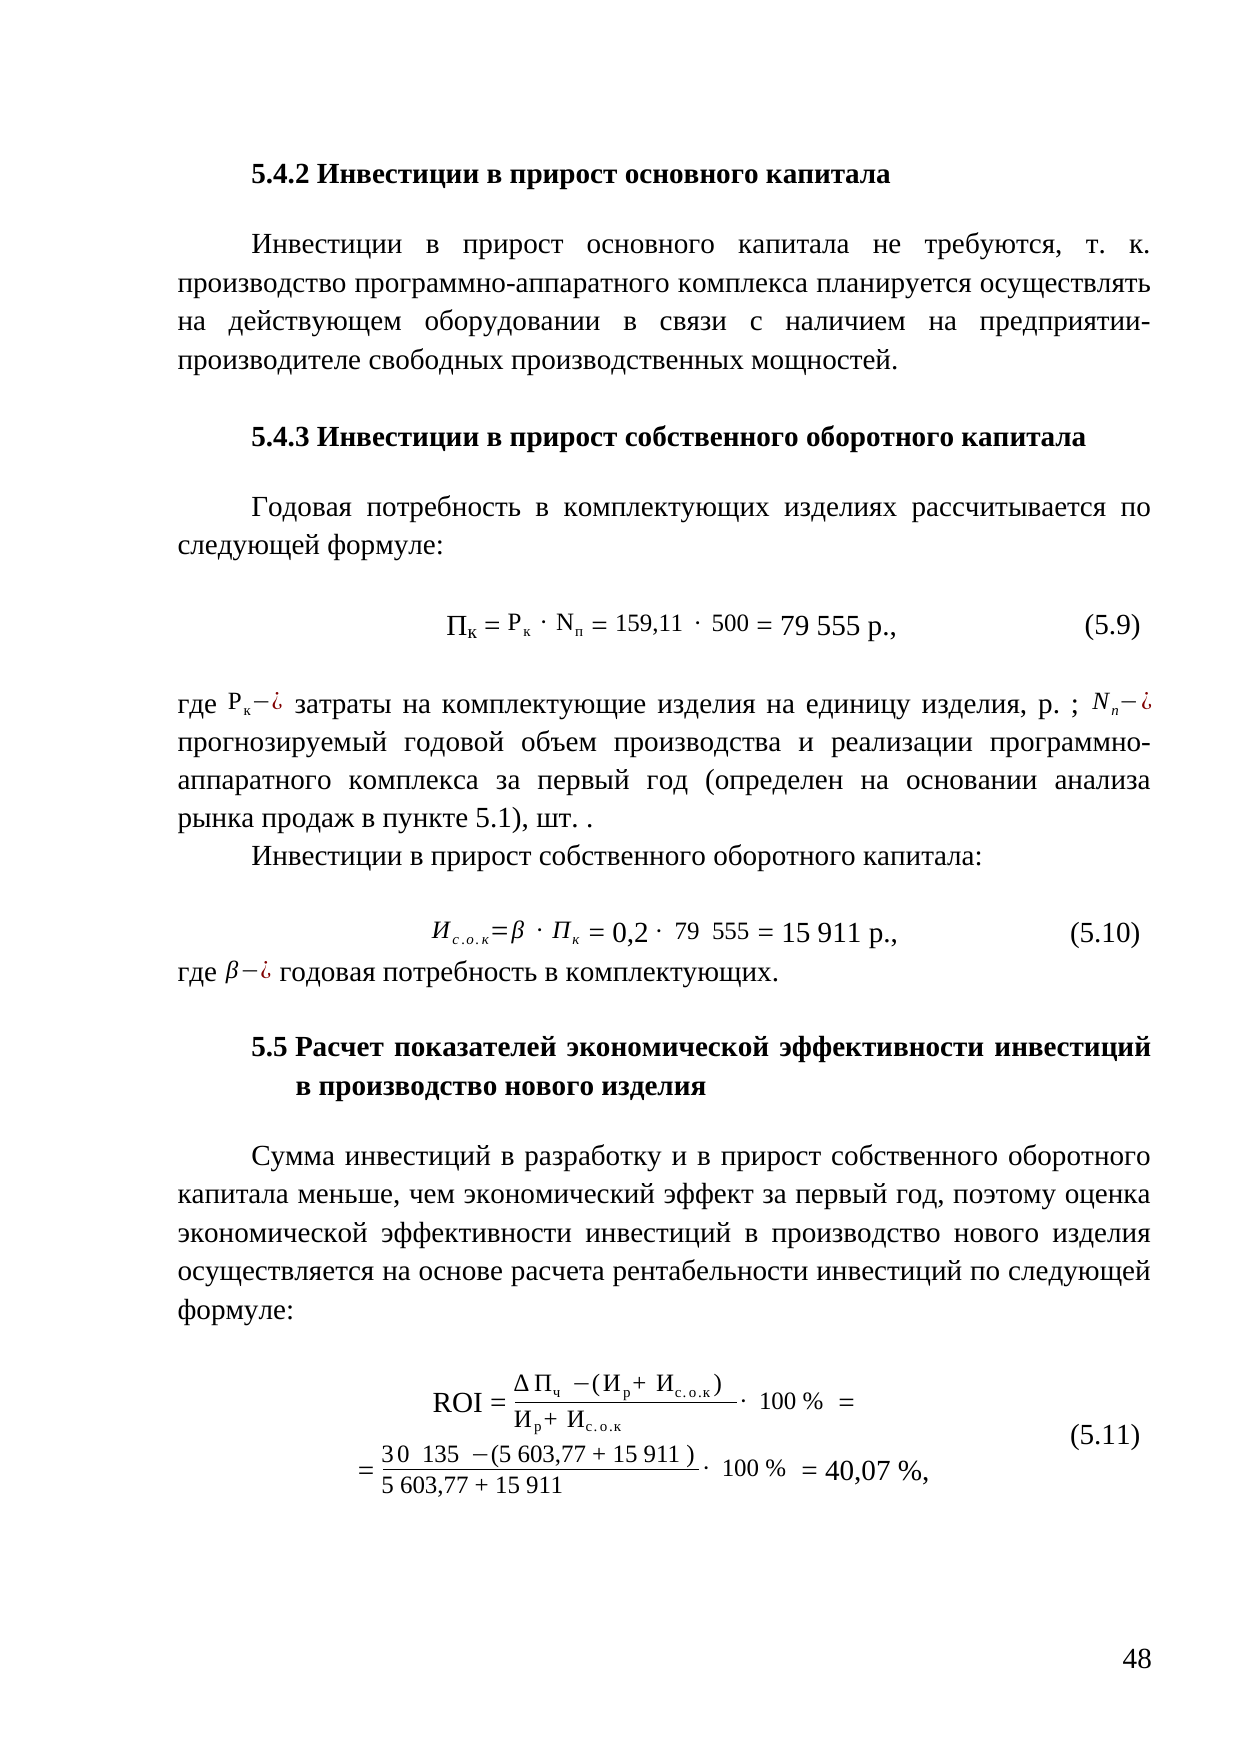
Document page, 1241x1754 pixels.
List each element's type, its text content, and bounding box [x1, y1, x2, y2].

subtitle Расчет показателей экономической эффективности инвестиций в производство нового изделия [251, 1029, 1152, 1102]
subtitle Инвестиции в прирост собственного оборотного капитала [251, 419, 1152, 453]
table_header (5.10) [1059, 915, 1152, 954]
text Годовая потребность в комплектующих изделиях рассчитывается по следующей формуле: [177, 489, 1152, 561]
table_header Пк = = = 79 555 р., [189, 605, 1073, 648]
text Инвестиции в прирост собственного оборотного капитала: [177, 838, 1152, 871]
text Сумма инвестиций в разработку и в прирост собственного оборотного капитала меньше, чем экономический эффект за первый год, поэтому оценка экономической эффективности инвестиций в производство нового изделия осуществляется на основе расчета рентабельности инвестиций по следующей формуле: [177, 1138, 1152, 1326]
table_header = 0,2 = 15 911 р., [189, 915, 1058, 954]
text где годовая потребность в комплектующих. [177, 954, 1152, 987]
text Инвестиции в прирост основного капитала не требуются, т. к. производство программно-аппаратного комплекса планируется осуществлять на действующем оборудовании в связи с наличием на предприятии-производителе свободных производственных мощностей. [177, 226, 1152, 376]
subtitle Инвестиции в прирост основного капитала [251, 157, 1152, 190]
table_header ROI = = = = 40,07 %, [189, 1369, 1058, 1504]
text где затраты на комплектующие изделия на единицу изделия, р. ; прогнозируемый годовой объем производства и реализации программно-аппаратного комплекса за первый год (определен на основании анализа рынка продаж в пункте 5.1), шт. . [177, 686, 1152, 833]
table_header (5.9) [1073, 605, 1152, 648]
table_header (5.11) [1059, 1369, 1152, 1504]
